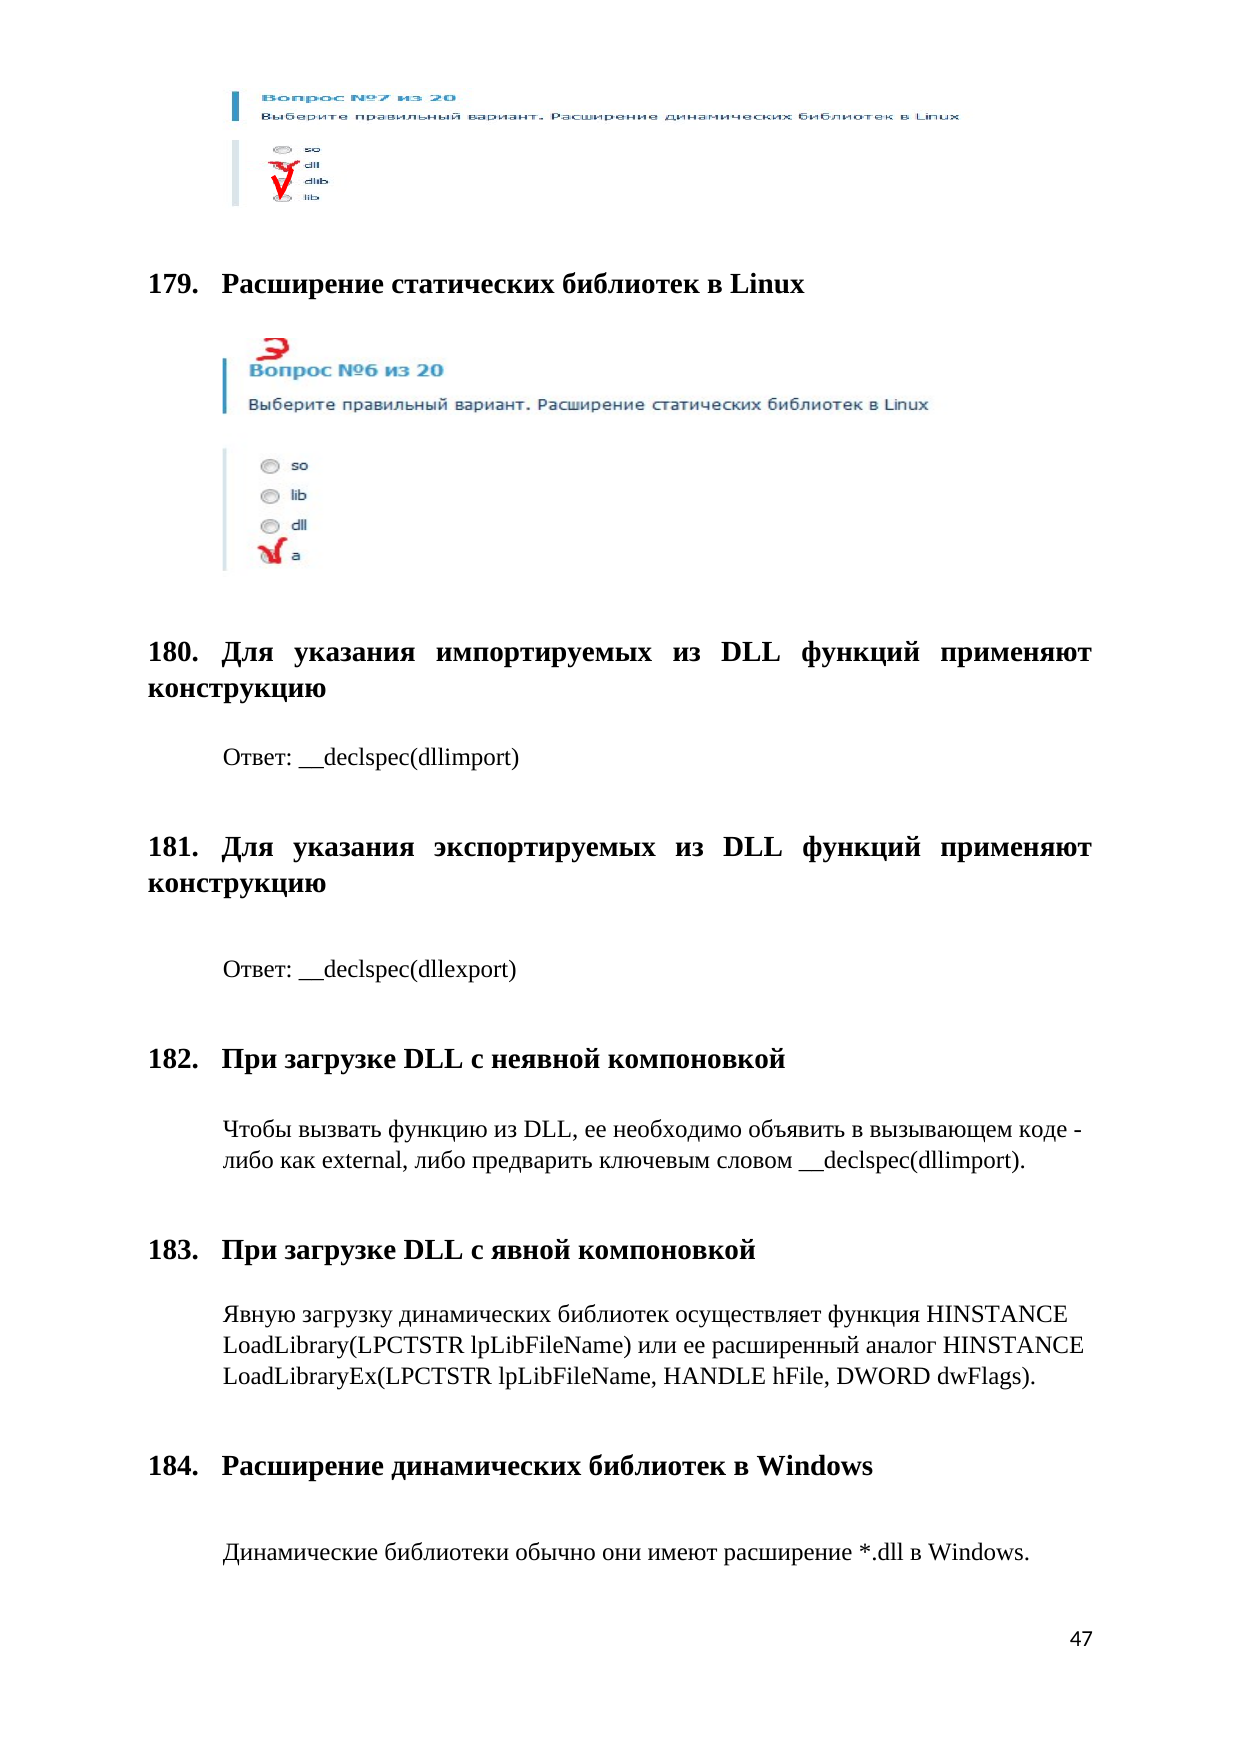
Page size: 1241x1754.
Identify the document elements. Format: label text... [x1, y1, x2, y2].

subtitle 183. При загрузке DLL c явной компоновкой [148, 1232, 1093, 1266]
subtitle 182. При загрузке DLL c неявной компоновкой [148, 1042, 1093, 1075]
list Чтобы вызвать функцию из DLL, ее необходимо объявить в вызывающем коде - либо как external, либо предварить ключевым словом __declspec(dllimport). [223, 1114, 1093, 1174]
subtitle 181. Для указания экспортируемых из DLL функций применяют конструкцию [148, 829, 1093, 899]
subtitle 180. Для указания импортируемых из DLL функций применяют конструкцию [148, 634, 1093, 704]
subtitle 184. Расширение динамических библиотек в Windows [148, 1448, 1093, 1482]
picture [222, 338, 983, 577]
list Ответ: __declspec(dllexport) [223, 954, 1093, 983]
list Ответ: __declspec(dllimport) [223, 742, 1093, 771]
list Динамические библиотеки обычно они имеют расширение *.dll в Windows. [223, 1537, 1093, 1566]
subtitle 179. Расширение статических библиотек в Linux [148, 266, 1093, 299]
list Явную загрузку динамических библиотек осуществляет функция HINSTANCE LoadLibrary(LPCTSTR lpLibFileName) или ее расширенный аналог HINSTANCE LoadLibraryEx(LPCTSTR lpLibFileName, HANDLE hFile, DWORD dwFlags). [223, 1299, 1093, 1390]
picture [222, 88, 980, 209]
